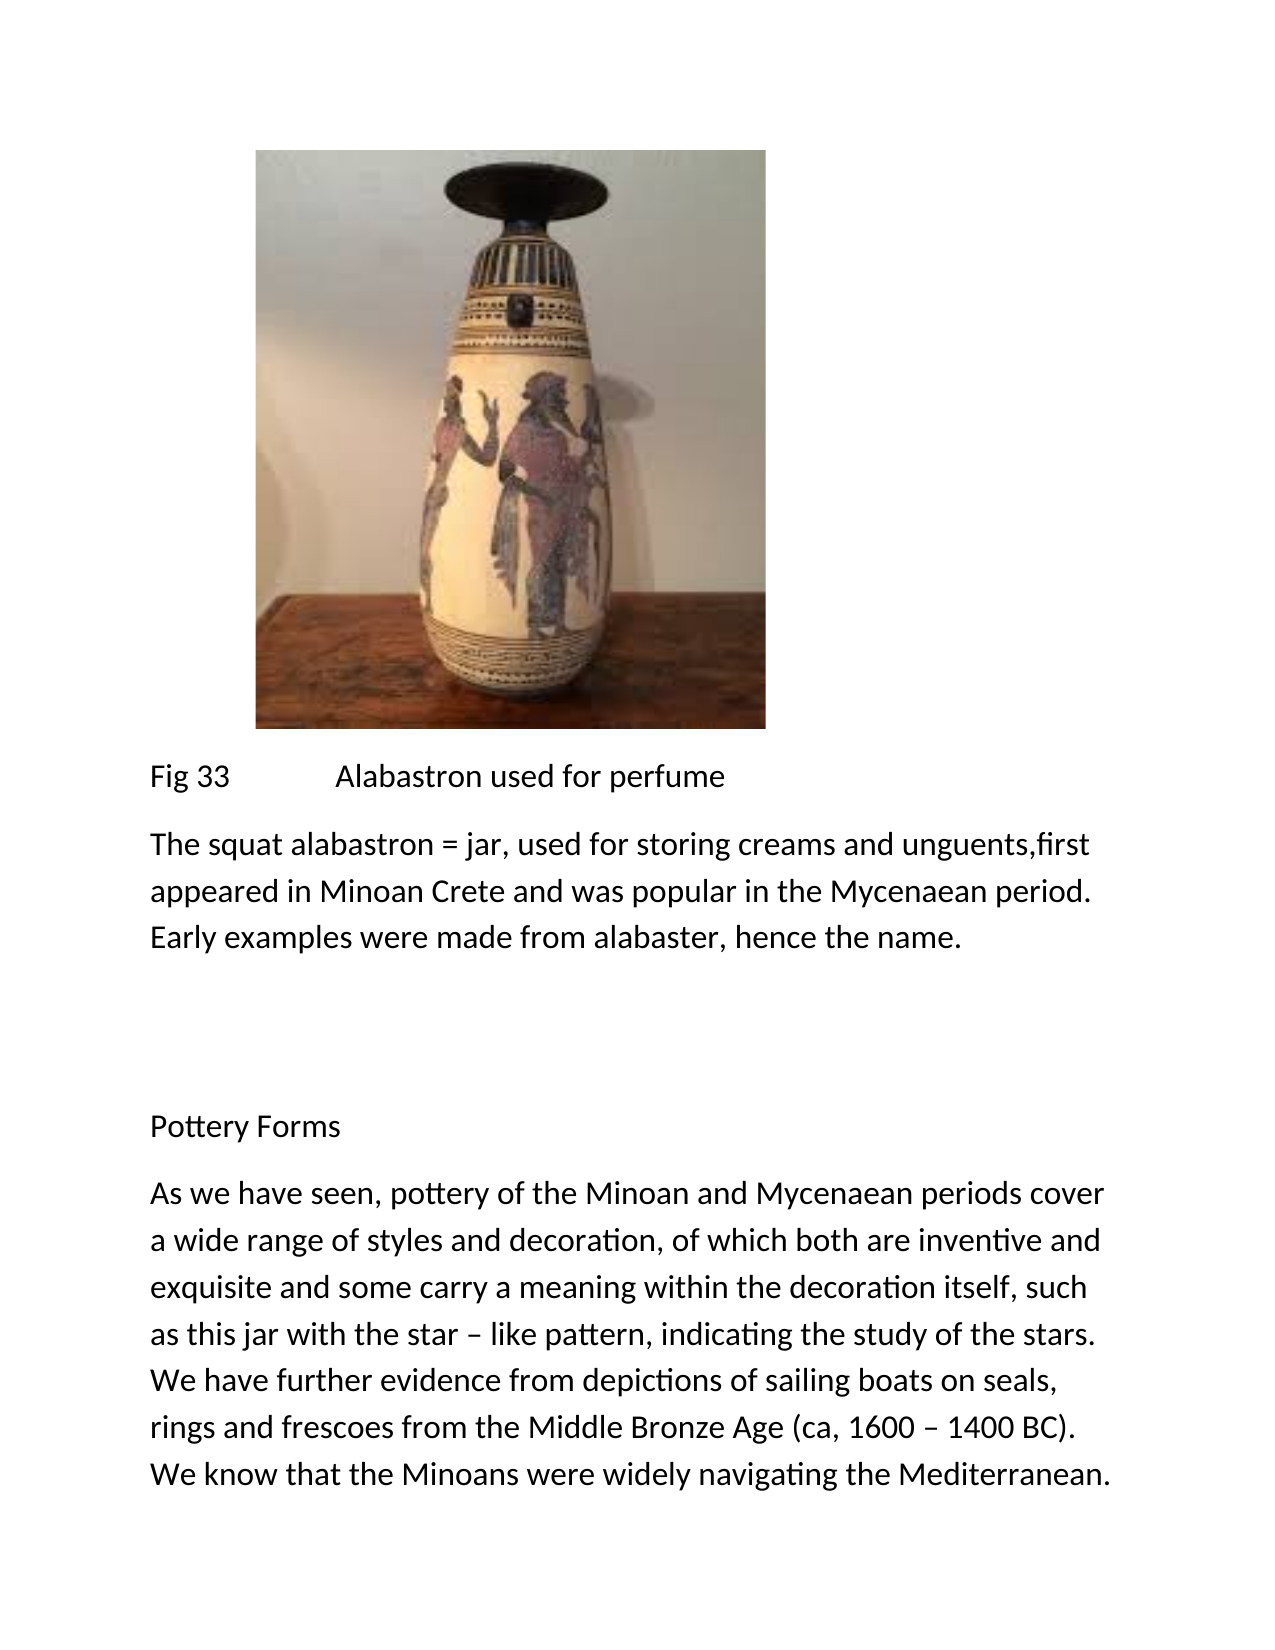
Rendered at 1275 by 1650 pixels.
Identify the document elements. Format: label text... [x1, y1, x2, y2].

picture [255, 150, 766, 729]
text Pottery Forms [150, 1104, 1125, 1145]
text The squat alabastron = jar, used for storing creams and unguents,first appeared in Minoan Crete and was popular in the Mycenaean period. Early examples were made from alabaster, hence the name. [150, 823, 1125, 957]
text Fig 33 Alabastron used for perfume [150, 755, 1125, 796]
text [150, 1172, 1125, 1493]
